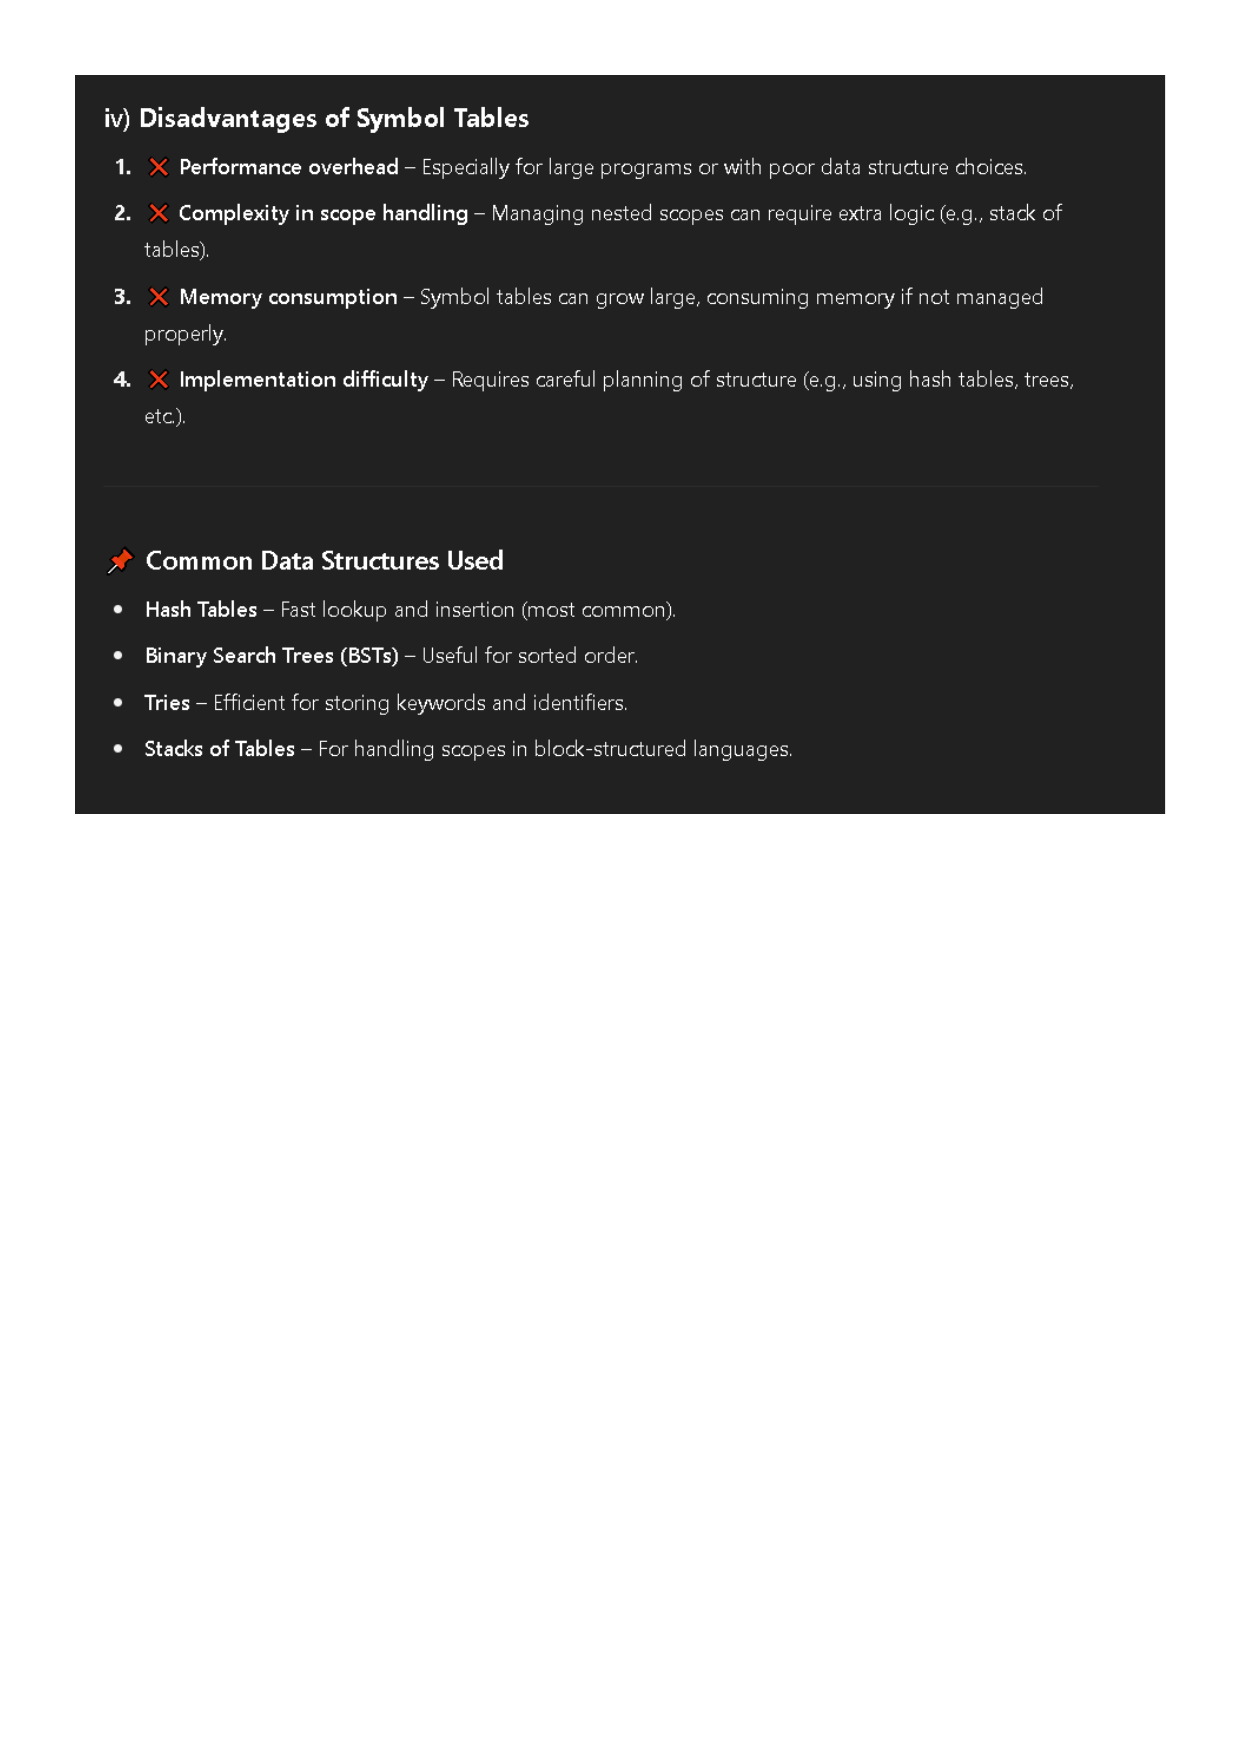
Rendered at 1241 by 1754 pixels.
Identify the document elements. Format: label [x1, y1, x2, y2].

picture [75, 75, 1166, 814]
